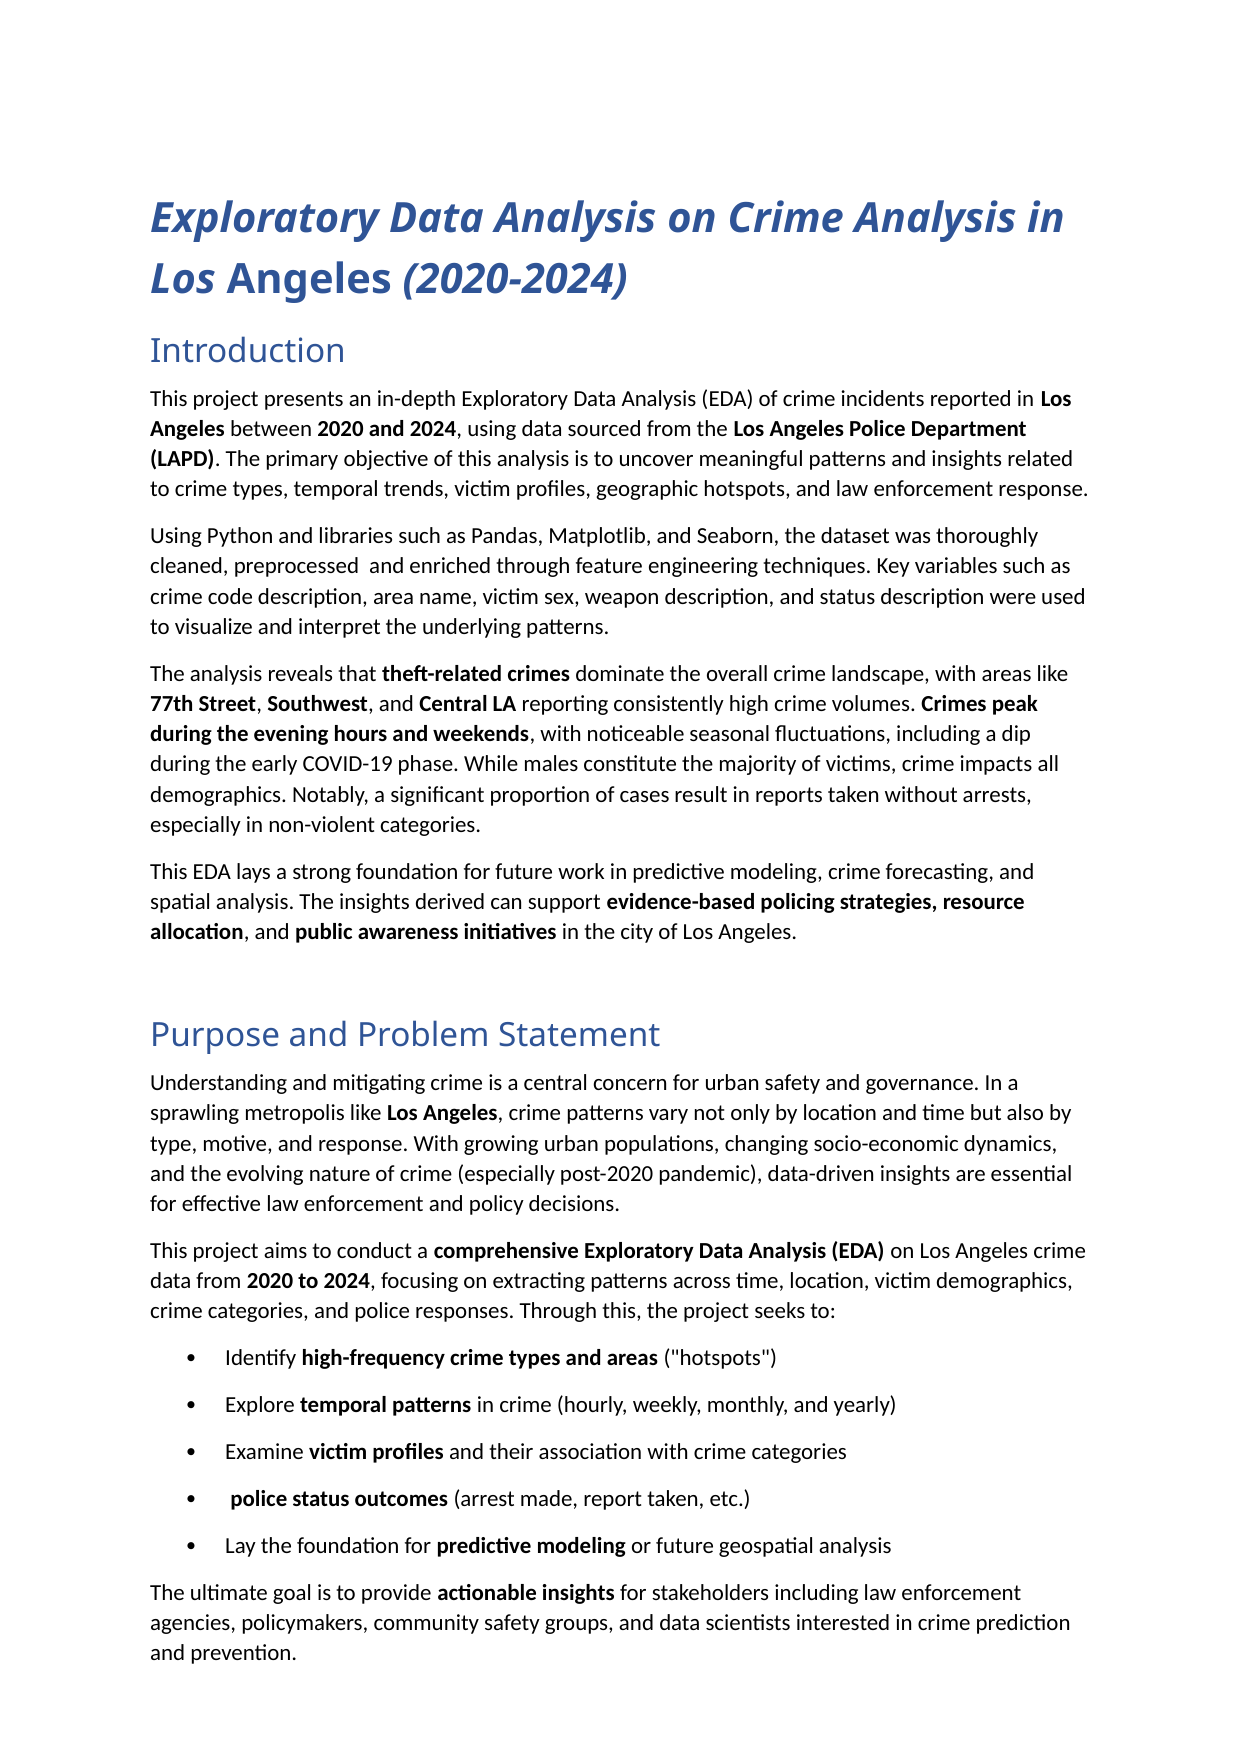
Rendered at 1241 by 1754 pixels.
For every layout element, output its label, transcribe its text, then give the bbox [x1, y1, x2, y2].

text This EDA lays a strong foundation for future work in predictive modeling, crime forecasting, and spatial analysis. The insights derived can support evidence-based policing strategies, resource allocation, and public awareness initiatives in the city of Los Angeles. [150, 857, 1090, 945]
list Identify high-frequency crime types and areas ("hotspots") [187, 1343, 1090, 1371]
subtitle Introduction [150, 327, 1090, 372]
text The analysis reveals that theft-related crimes dominate the overall crime landscape, with areas like 77th Street, Southwest, and Central LA reporting consistently high crime volumes. Crimes peak during the evening hours and weekends, with noticeable seasonal fluctuations, including a dip during the early COVID-19 phase. While males constitute the majority of victims, crime impacts all demographics. Notably, a significant proportion of cases result in reports taken without arrests, especially in non-violent categories. [150, 659, 1090, 838]
text Using Python and libraries such as Pandas, Matplotlib, and Seaborn, the dataset was thoroughly cleaned, preprocessed and enriched through feature engineering techniques. Key variables such as crime code description, area name, victim sex, weapon description, and status description were used to visualize and interpret the underlying patterns. [150, 521, 1090, 640]
list Examine victim profiles and their association with crime categories [187, 1437, 1090, 1465]
list Explore temporal patterns in crime (hourly, weekly, monthly, and yearly) [187, 1390, 1090, 1418]
text The ultimate goal is to provide actionable insights for stakeholders including law enforcement agencies, policymakers, community safety groups, and data scientists interested in crime prediction and prevention. [150, 1578, 1090, 1666]
text This project aims to conduct a comprehensive Exploratory Data Analysis (EDA) on Los Angeles crime data from 2020 to 2024, focusing on extracting patterns across time, location, victim demographics, crime categories, and police responses. Through this, the project seeks to: [150, 1236, 1090, 1324]
text Understanding and mitigating crime is a central concern for urban safety and governance. In a sprawling metropolis like Los Angeles, crime patterns vary not only by location and time but also by type, motive, and response. With growing urban populations, changing socio-economic dynamics, and the evolving nature of crime (especially post-2020 pandemic), data-driven insights are essential for effective law enforcement and policy decisions. [150, 1068, 1090, 1217]
list police status outcomes (arrest made, report taken, etc.) [187, 1484, 1090, 1512]
text This project presents an in-depth Exploratory Data Analysis (EDA) of crime incidents reported in Los Angeles between 2020 and 2024, using data sourced from the Los Angeles Police Department (LAPD). The primary objective of this analysis is to uncover meaningful patterns and insights related to crime types, temporal trends, victim profiles, geographic hotspots, and law enforcement response. [150, 384, 1090, 503]
list Lay the foundation for predictive modeling or future geospatial analysis [187, 1531, 1090, 1559]
subtitle Purpose and Problem Statement [150, 1011, 1090, 1056]
subtitle Exploratory Data Analysis on Crime Analysis in Los Angeles (2020-2024) [150, 187, 1090, 306]
